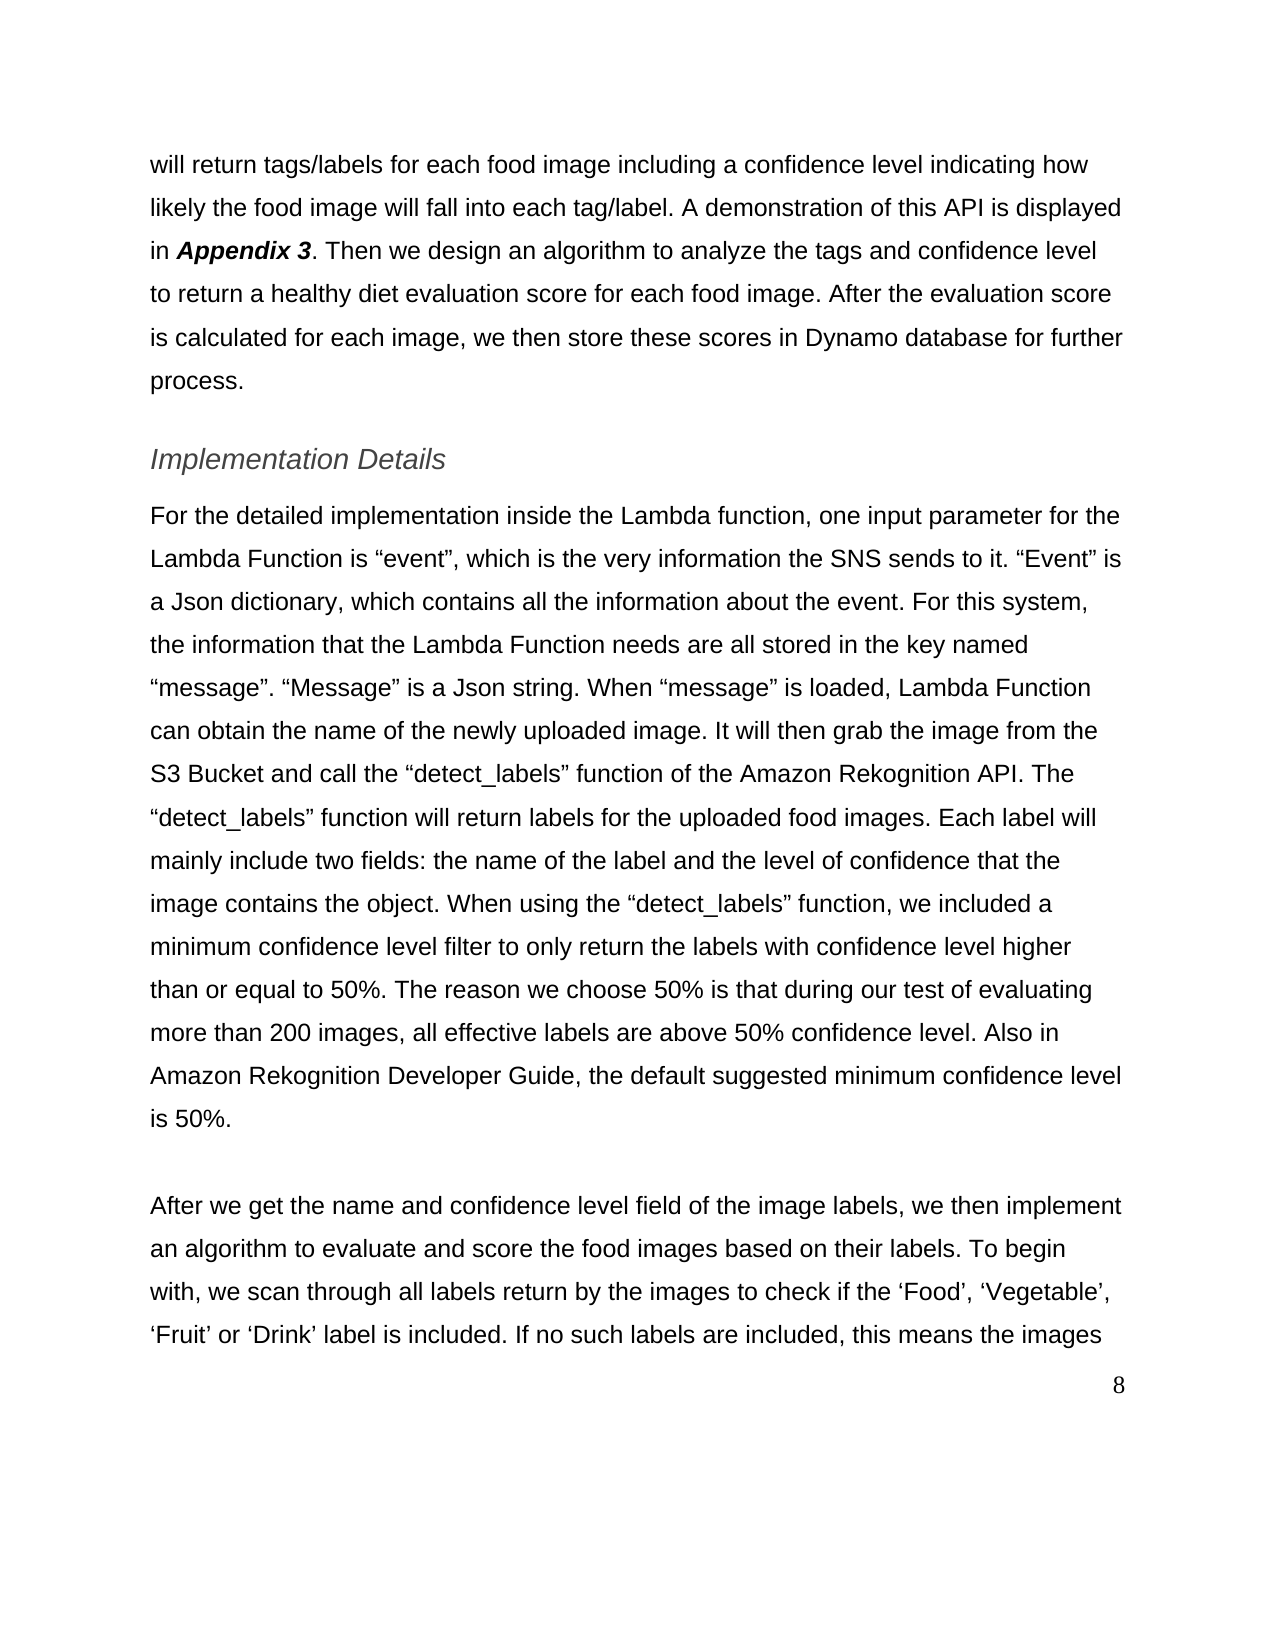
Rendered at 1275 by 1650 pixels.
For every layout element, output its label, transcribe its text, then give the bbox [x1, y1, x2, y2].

text For the detailed implementation inside the Lambda function, one input parameter for the Lambda Function is “event”, which is the very information the SNS sends to it. “Event” is a Json dictionary, which contains all the information about the event. For this system, the information that the Lambda Function needs are all stored in the key named “message”. “Message” is a Json string. When “message” is loaded, Lambda Function can obtain the name of the newly uploaded image. It will then grab the image from the S3 Bucket and call the “detect_labels” function of the Amazon Rekognition API. The “detect_labels” function will return labels for the uploaded food images. Each label will mainly include two fields: the name of the label and the level of confidence that the image contains the object. When using the “detect_labels” function, we included a minimum confidence level filter to only return the labels with confidence level higher than or equal to 50%. The reason we choose 50% is that during our test of evaluating more than 200 images, all effective labels are above 50% confidence level. Also in Amazon Rekognition Developer Guide, the default suggested minimum confidence level is 50%. [150, 501, 1125, 1133]
subtitle Implementation Details [150, 442, 1125, 476]
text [150, 1191, 1125, 1349]
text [150, 150, 1125, 394]
